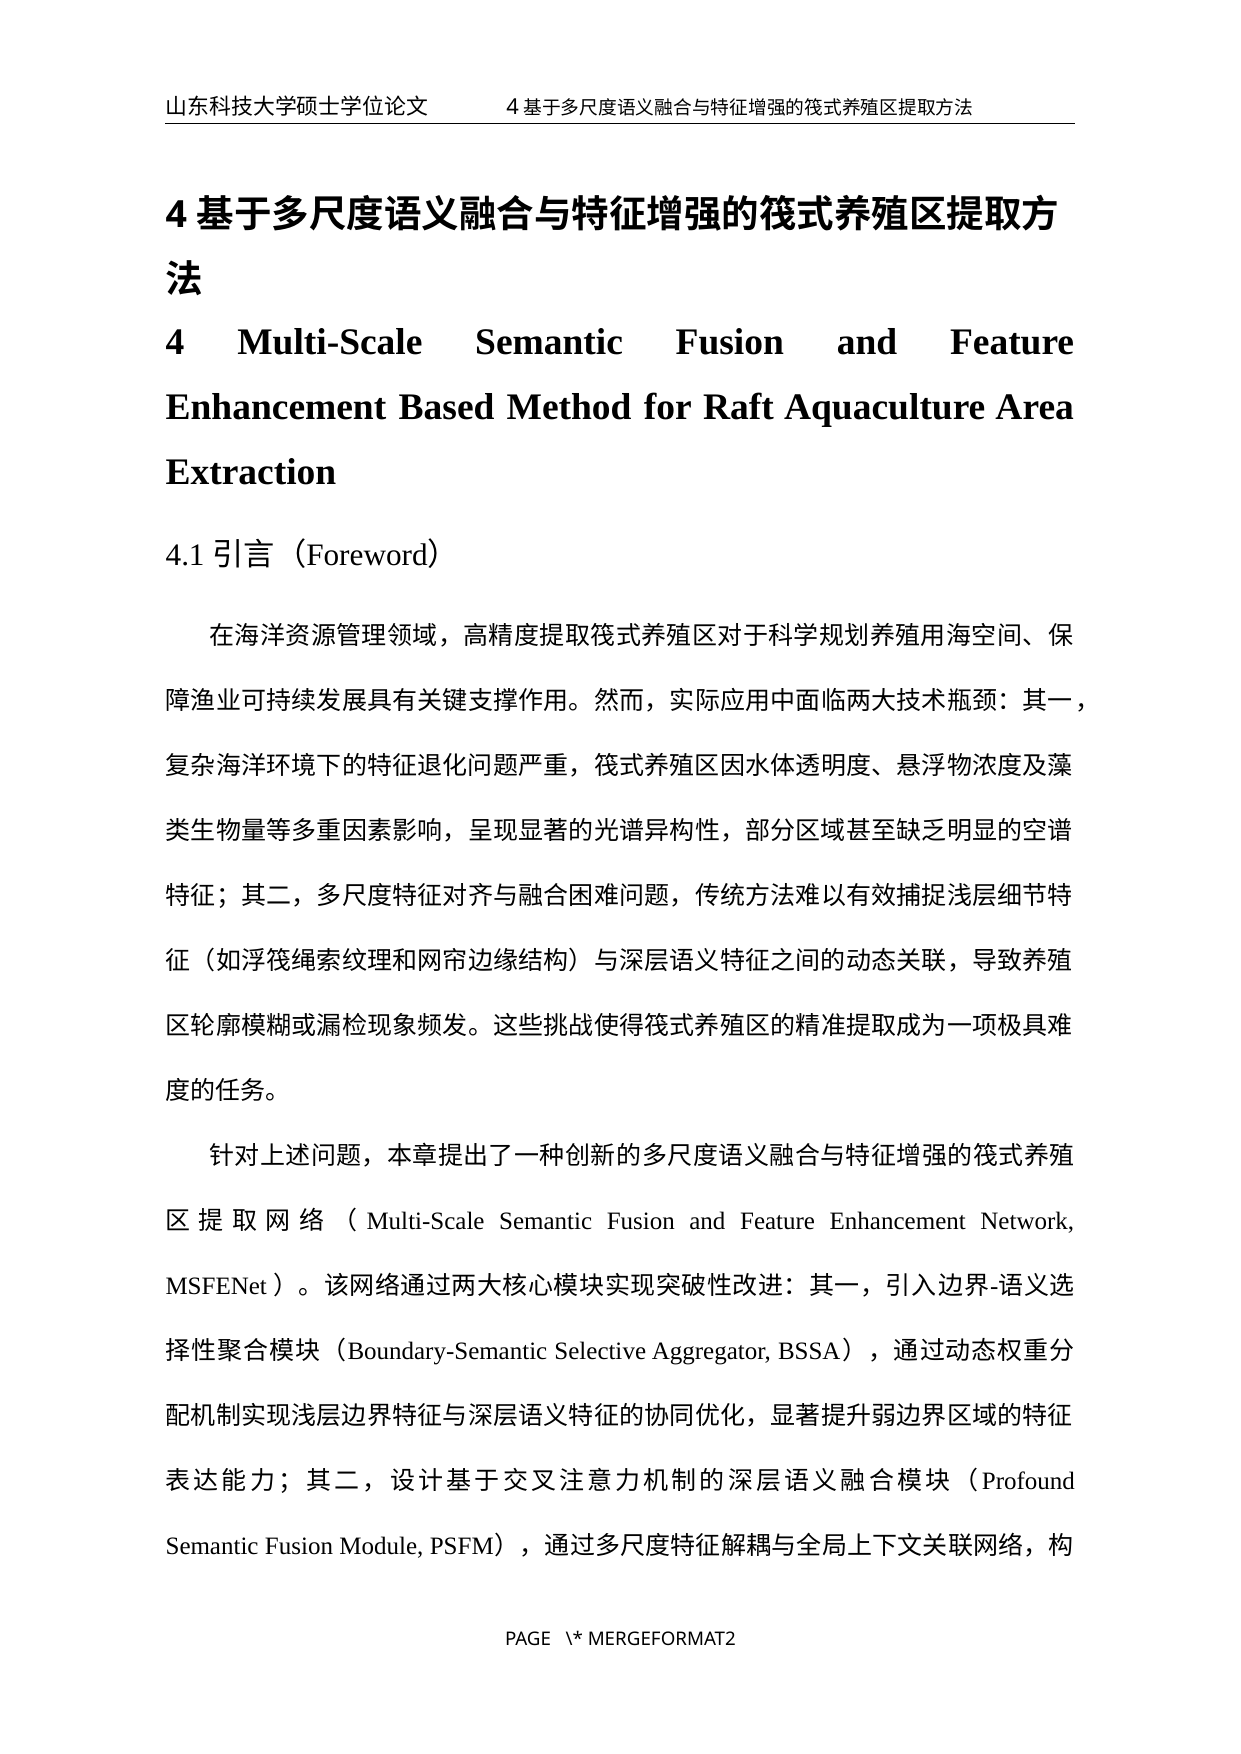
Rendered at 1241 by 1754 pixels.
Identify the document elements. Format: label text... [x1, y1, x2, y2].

text 在海洋资源管理领域，高精度提取筏式养殖区对于科学规划养殖用海空间、保障渔业可持续发展具有关键支撑作用。然而，实际应用中面临两大技术瓶颈：其一，复杂海洋环境下的特征退化问题严重，筏式养殖区因水体透明度、悬浮物浓度及藻类生物量等多重因素影响，呈现显著的光谱异构性，部分区域甚至缺乏明显的空谱特征；其二，多尺度特征对齐与融合困难问题，传统方法难以有效捕捉浅层细节特征（如浮筏绳索纹理和网帘边缘结构）与深层语义特征之间的动态关联，导致养殖区轮廓模糊或漏检现象频发。这些挑战使得筏式养殖区的精准提取成为一项极具难度的任务。 [165, 601, 1075, 1121]
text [165, 1121, 1075, 1576]
subtitle 4.1 引言（Foreword） [165, 519, 1075, 584]
text 4 Multi-Scale Semantic Fusion and Feature Enhancement Based Method for Raft Aquaculture Area Extraction [165, 308, 1075, 503]
subtitle 4 基于多尺度语义融合与特征增强的筏式养殖区提取方法 [165, 178, 1075, 308]
